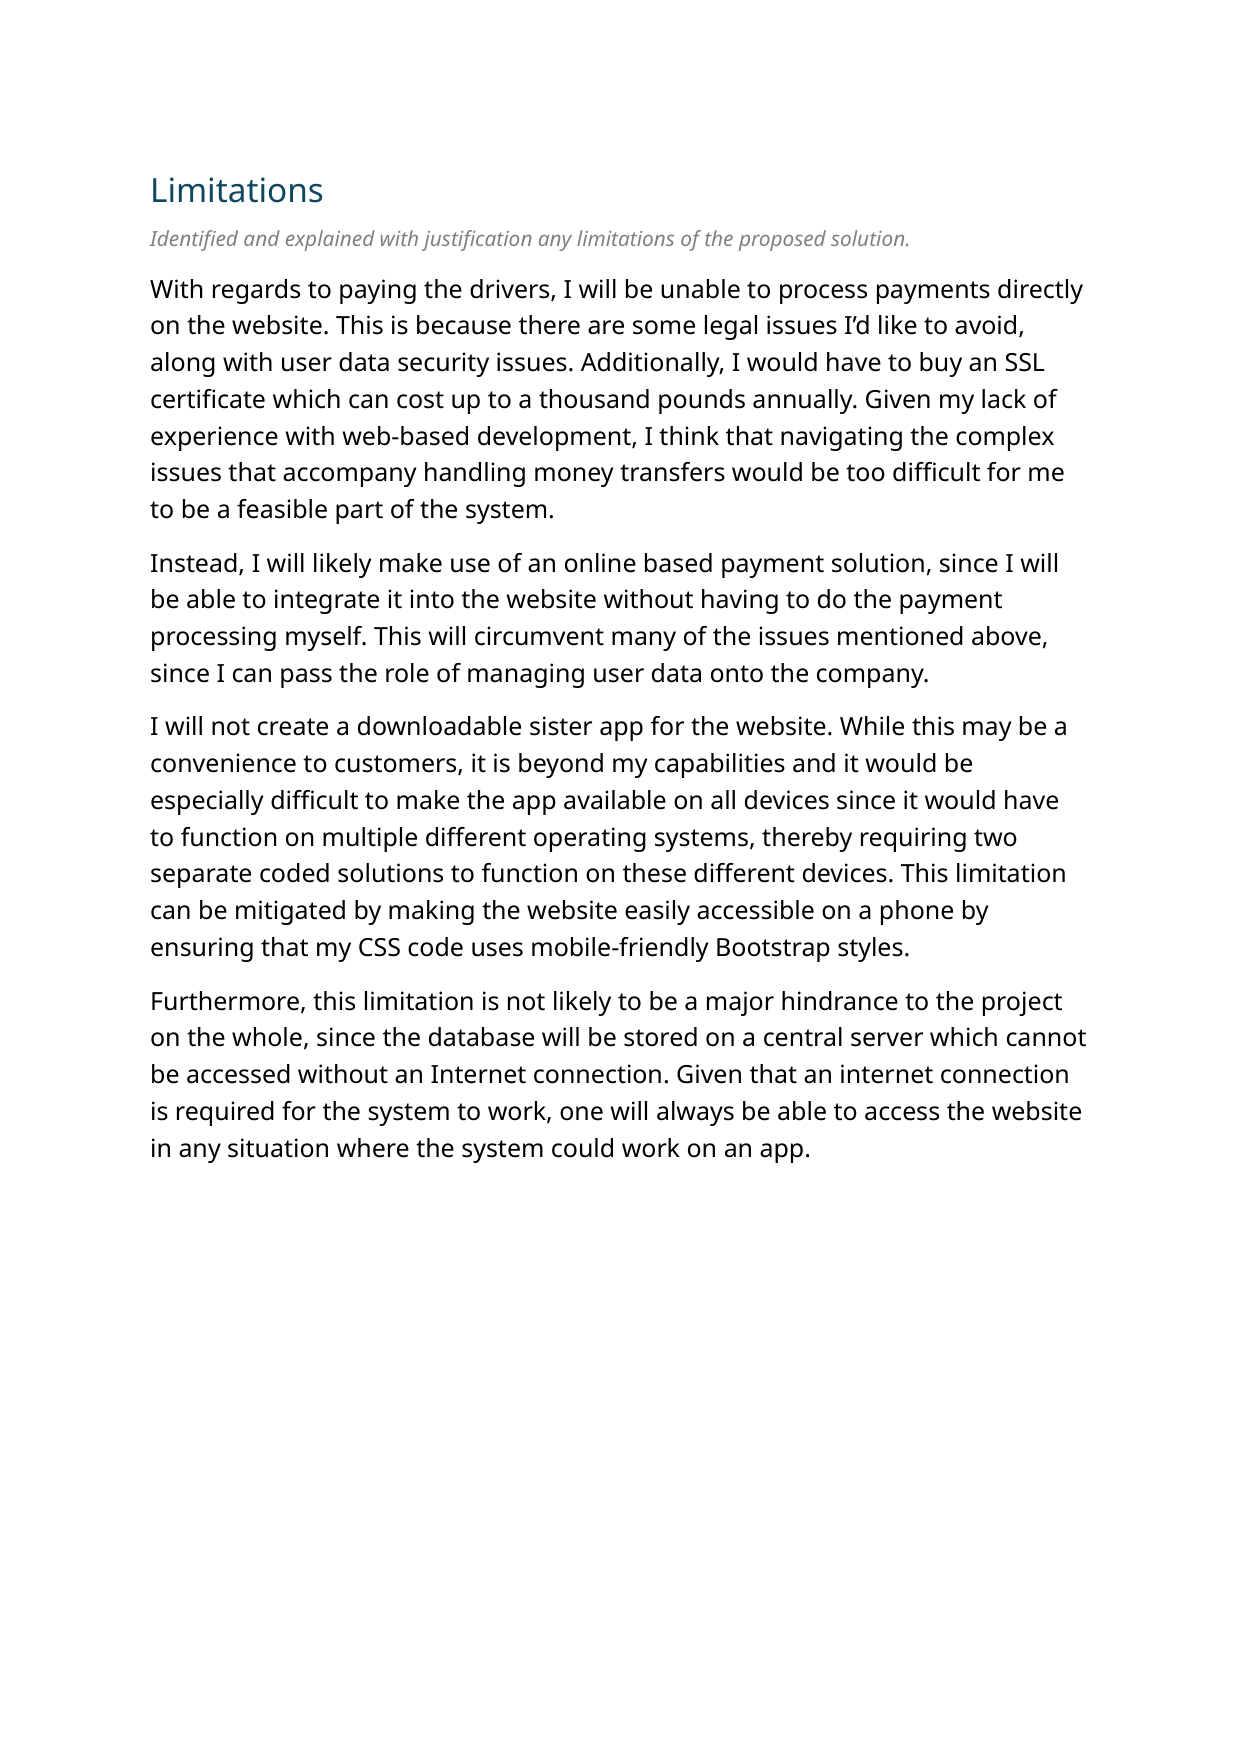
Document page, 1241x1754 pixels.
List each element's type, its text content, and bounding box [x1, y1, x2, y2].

text Instead, I will likely make use of an online based payment solution, since I will be able to integrate it into the website without having to do the payment processing myself. This will circumvent many of the issues mentioned above, since I can pass the role of managing user data onto the company. [150, 545, 1090, 690]
text With regards to paying the drivers, I will be unable to process payments directly on the website. This is because there are some legal issues I’d like to avoid, along with user data security issues. Additionally, I would have to buy an SSL certificate which can cost up to a thousand pounds annually. Given my lack of experience with web-based development, I think that navigating the complex issues that accompany handling money transfers would be too difficult for me to be a feasible part of the system. [150, 271, 1090, 526]
text I will not create a downloadable sister app for the website. While this may be a convenience to customers, it is beyond my capabilities and it would be especially difficult to make the app available on all devices since it would have to function on multiple different operating systems, thereby requiring two separate coded solutions to function on these different devices. This limitation can be mitigated by making the website easily accessible on a phone by ensuring that my CSS code uses mobile-friendly Bootstrap styles. [150, 709, 1090, 964]
subtitle Limitations [150, 167, 1090, 212]
text Identified and explained with justification any limitations of the proposed solution. [150, 224, 1090, 252]
text Furthermore, this limitation is not likely to be a major hindrance to the project on the whole, since the database will be stored on a central server which cannot be accessed without an Internet connection. Given that an internet connection is required for the system to work, one will always be able to access the website in any situation where the system could work on an app. [150, 983, 1090, 1164]
